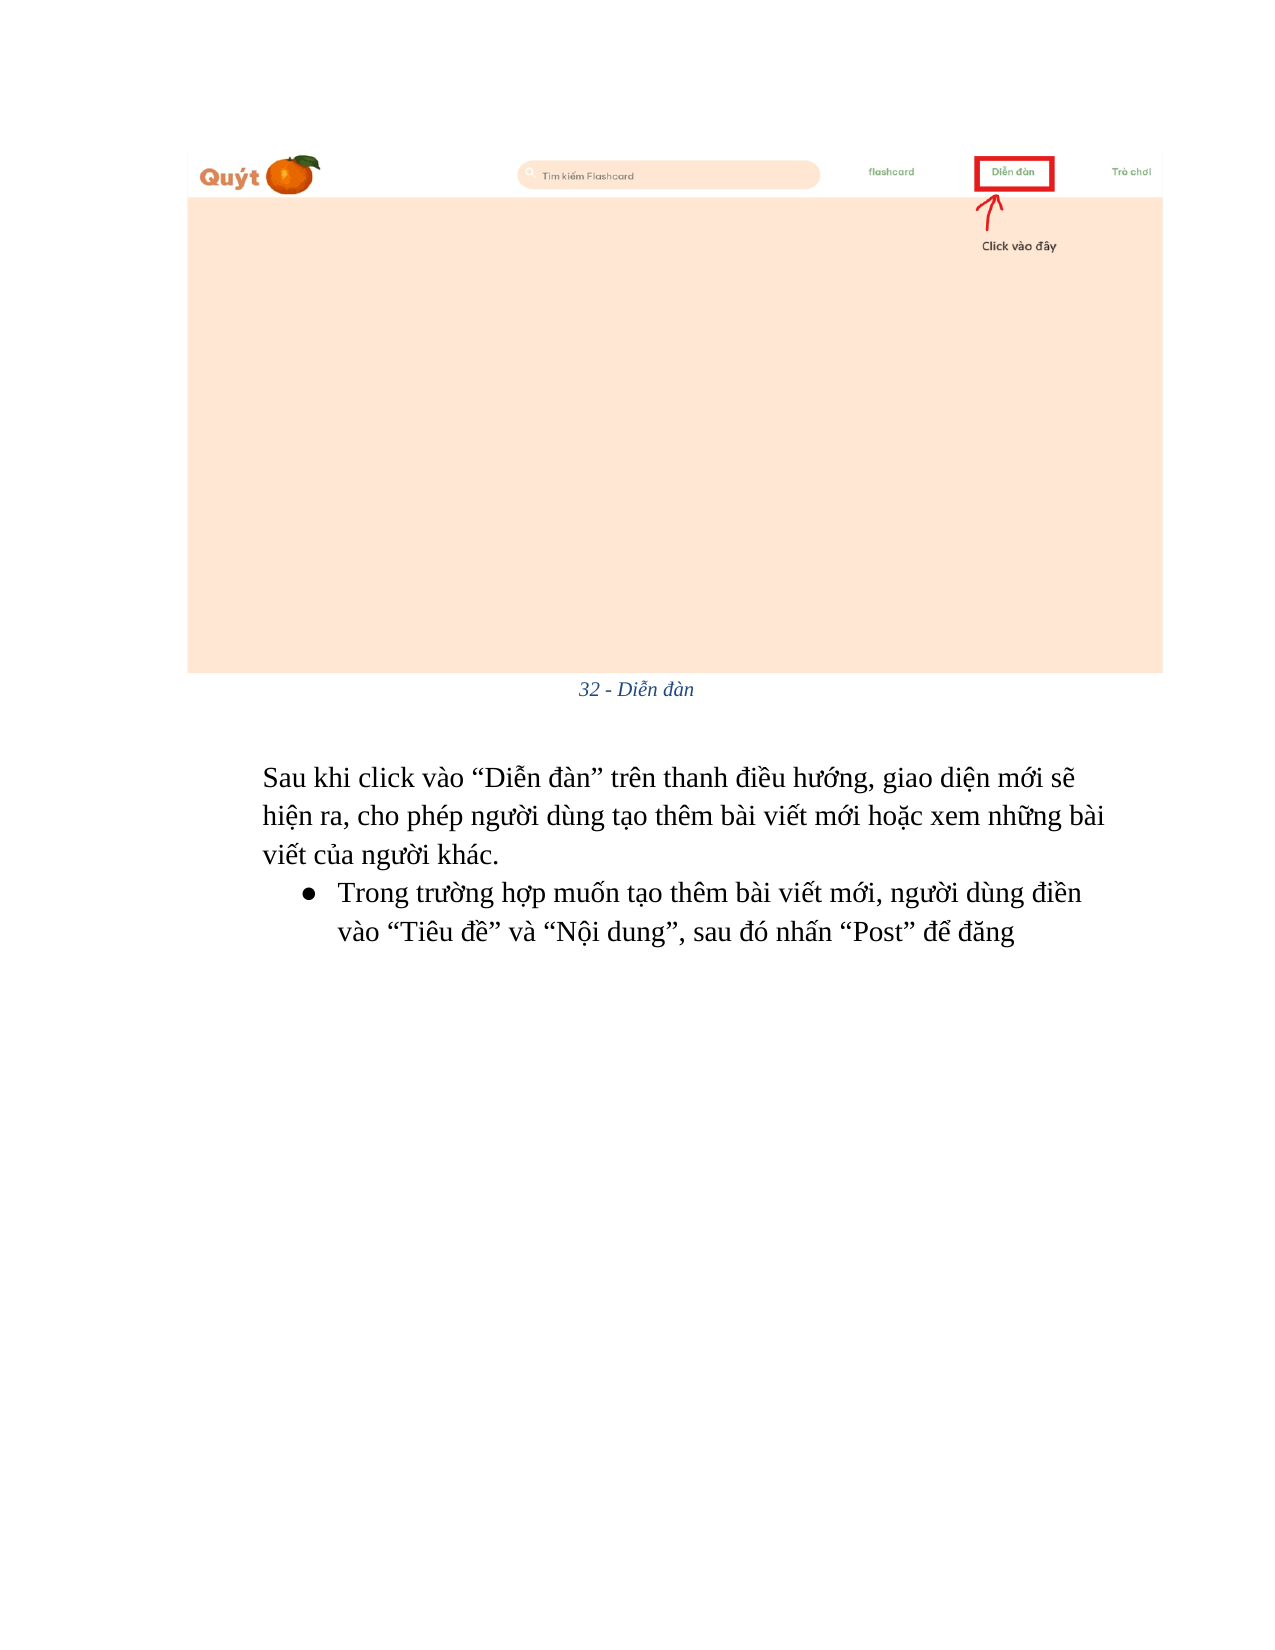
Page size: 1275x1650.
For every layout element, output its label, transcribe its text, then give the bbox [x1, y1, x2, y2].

list Trong trường hợp muốn tạo thêm bài viết mới, người dùng điền vào “Tiêu đề” và “Nội dung”, sau đó nhấn “Post” để đăng [300, 876, 1125, 948]
text 32 - Diễn đàn [150, 677, 1125, 701]
text Sau khi click vào “Diễn đàn” trên thanh điều hướng, giao diện mới sẽ hiện ra, cho phép người dùng tạo thêm bài viết mới hoặc xem những bài viết của người khác. [262, 760, 1125, 871]
picture [187, 150, 1163, 673]
